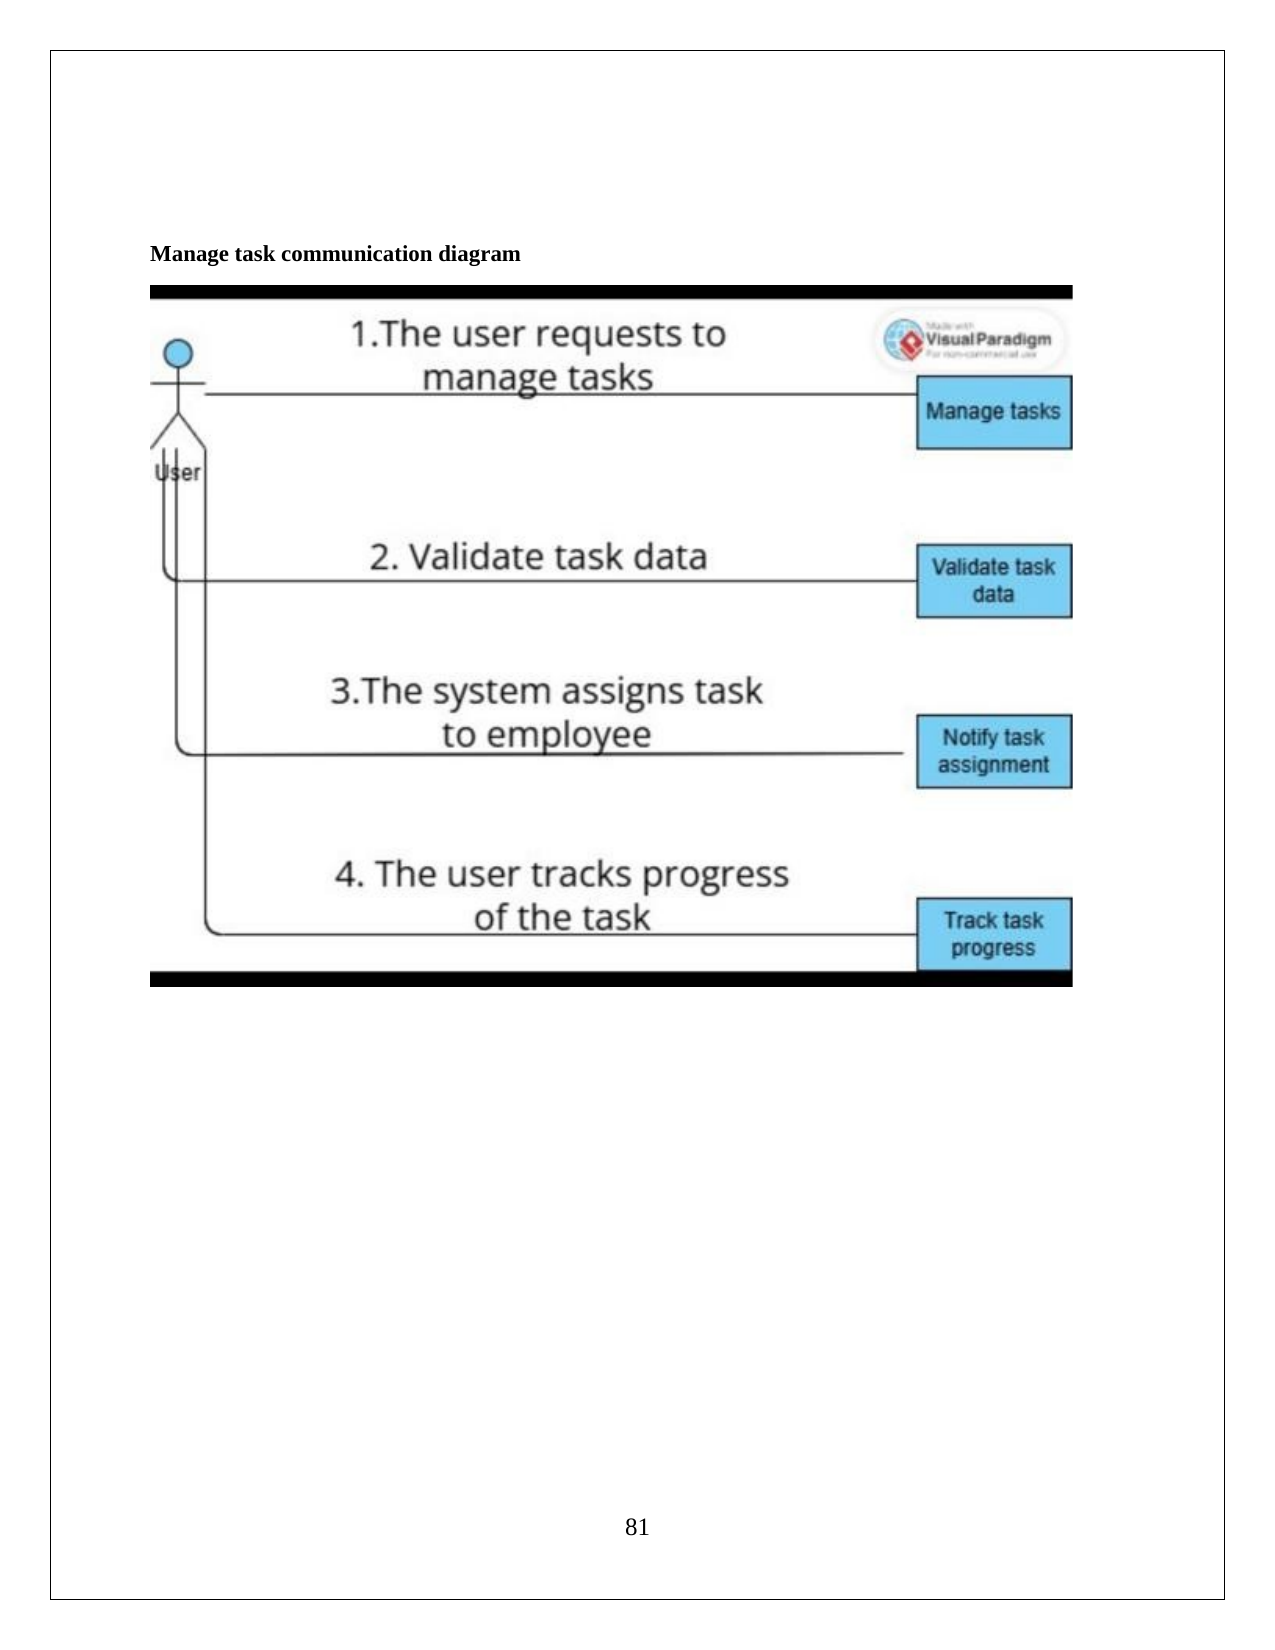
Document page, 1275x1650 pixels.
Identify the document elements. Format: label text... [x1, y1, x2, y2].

text Manage task communication diagram [150, 240, 1125, 267]
picture [150, 285, 1073, 987]
